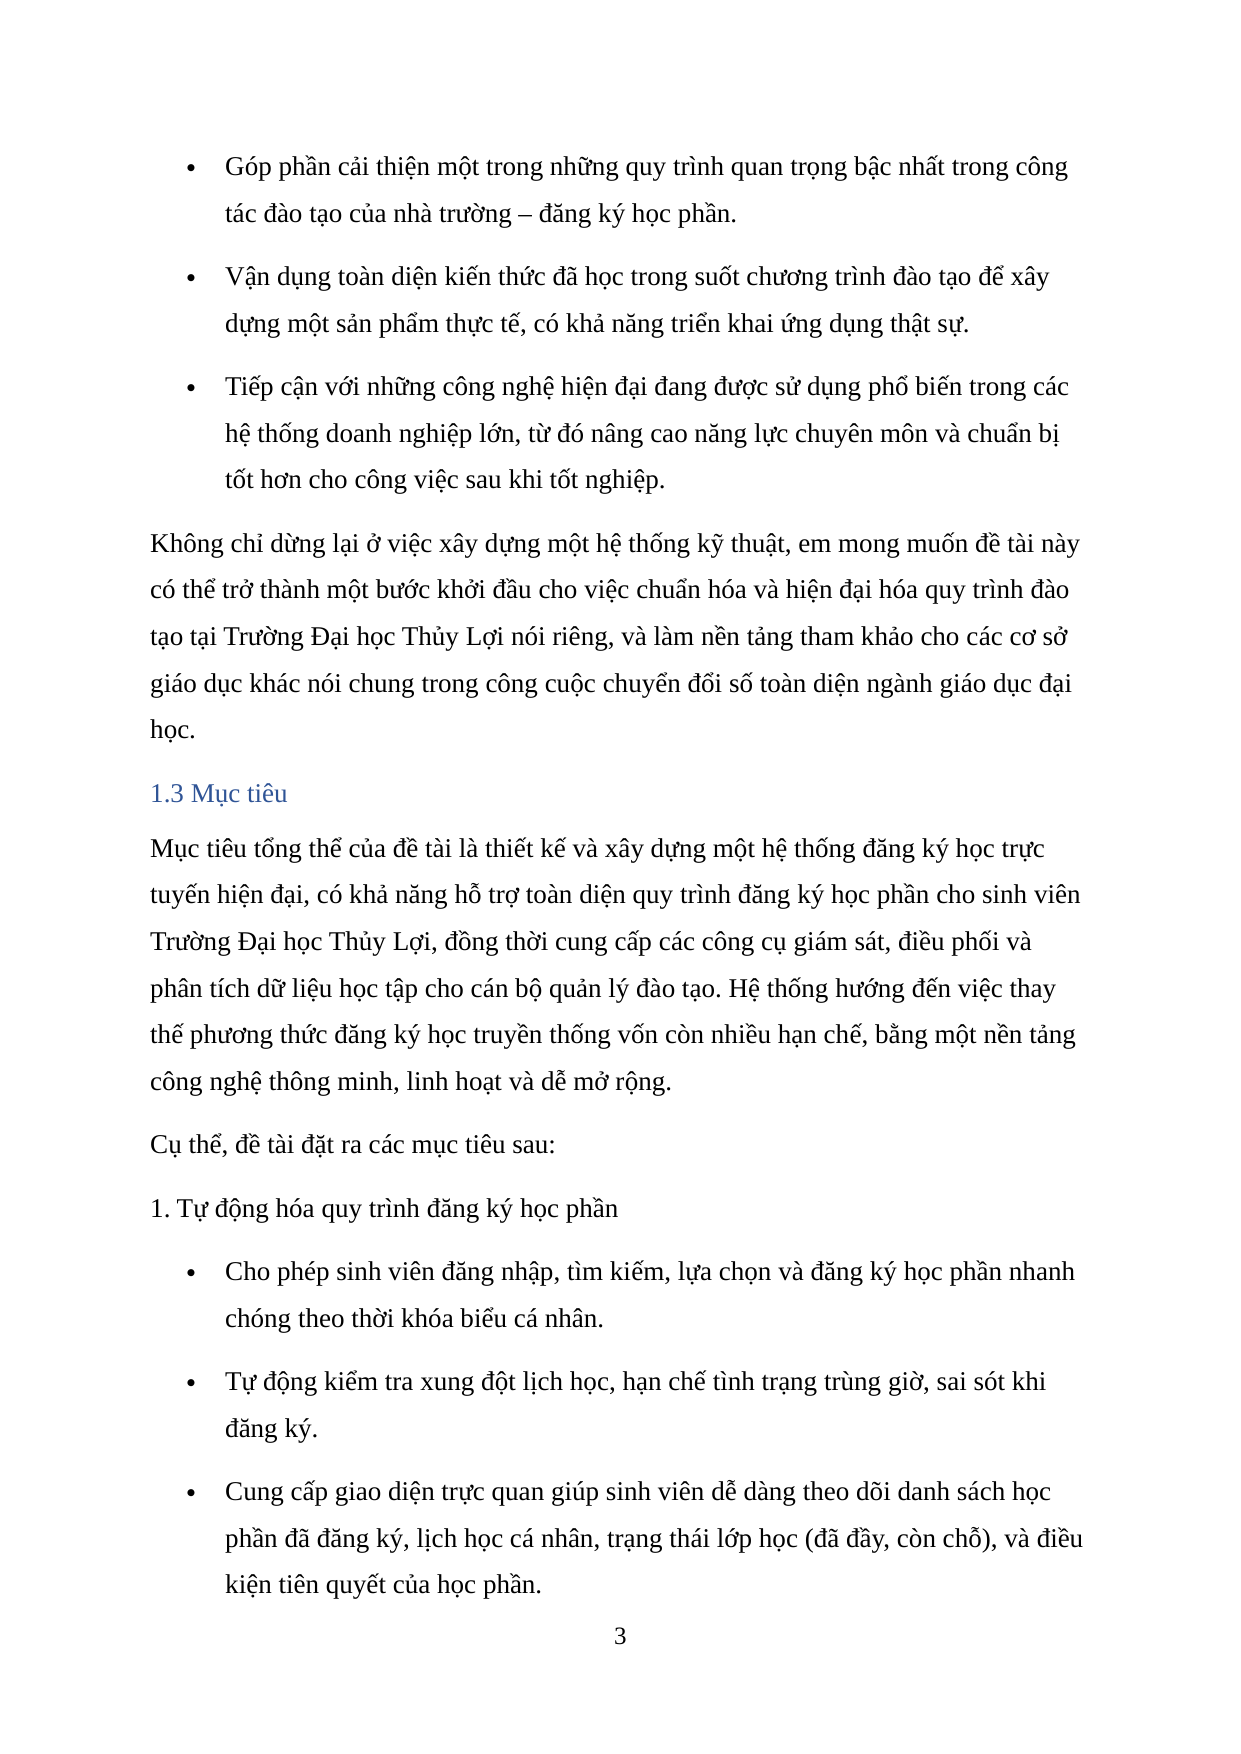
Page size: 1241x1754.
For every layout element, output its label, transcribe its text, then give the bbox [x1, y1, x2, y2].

list Tự động kiểm tra xung đột lịch học, hạn chế tình trạng trùng giờ, sai sót khi đăng ký. [187, 1365, 1090, 1443]
list Góp phần cải thiện một trong những quy trình quan trọng bậc nhất trong công tác đào tạo của nhà trường – đăng ký học phần. [187, 150, 1090, 228]
list Vận dụng toàn diện kiến thức đã học trong suốt chương trình đào tạo để xây dựng một sản phẩm thực tế, có khả năng triển khai ứng dụng thật sự. [187, 260, 1090, 338]
list Cung cấp giao diện trực quan giúp sinh viên dễ dàng theo dõi danh sách học phần đã đăng ký, lịch học cá nhân, trạng thái lớp học (đã đầy, còn chỗ), và điều kiện tiên quyết của học phần. [187, 1475, 1090, 1599]
list Cho phép sinh viên đăng nhập, tìm kiếm, lựa chọn và đăng ký học phần nhanh chóng theo thời khóa biểu cá nhân. [187, 1255, 1090, 1333]
list Tiếp cận với những công nghệ hiện đại đang được sử dụng phổ biến trong các hệ thống doanh nghiệp lớn, từ đó nâng cao năng lực chuyên môn và chuẩn bị tốt hơn cho công việc sau khi tốt nghiệp. [187, 370, 1090, 494]
text Cụ thể, đề tài đặt ra các mục tiêu sau: [150, 1128, 1090, 1159]
text Không chỉ dừng lại ở việc xây dựng một hệ thống kỹ thuật, em mong muốn đề tài này có thể trở thành một bước khởi đầu cho việc chuẩn hóa và hiện đại hóa quy trình đào tạo tại Trường Đại học Thủy Lợi nói riêng, và làm nền tảng tham khảo cho các cơ sở giáo dục khác nói chung trong công cuộc chuyển đổi số toàn diện ngành giáo dục đại học. [150, 527, 1090, 744]
text Mục tiêu tổng thể của đề tài là thiết kế và xây dựng một hệ thống đăng ký học trực tuyến hiện đại, có khả năng hỗ trợ toàn diện quy trình đăng ký học phần cho sinh viên Trường Đại học Thủy Lợi, đồng thời cung cấp các công cụ giám sát, điều phối và phân tích dữ liệu học tập cho cán bộ quản lý đào tạo. Hệ thống hướng đến việc thay thế phương thức đăng ký học truyền thống vốn còn nhiều hạn chế, bằng một nền tảng công nghệ thông minh, linh hoạt và dễ mở rộng. [150, 832, 1090, 1096]
text 1. Tự động hóa quy trình đăng ký học phần [150, 1192, 1090, 1223]
subtitle 1.3 Mục tiêu [150, 777, 1090, 808]
